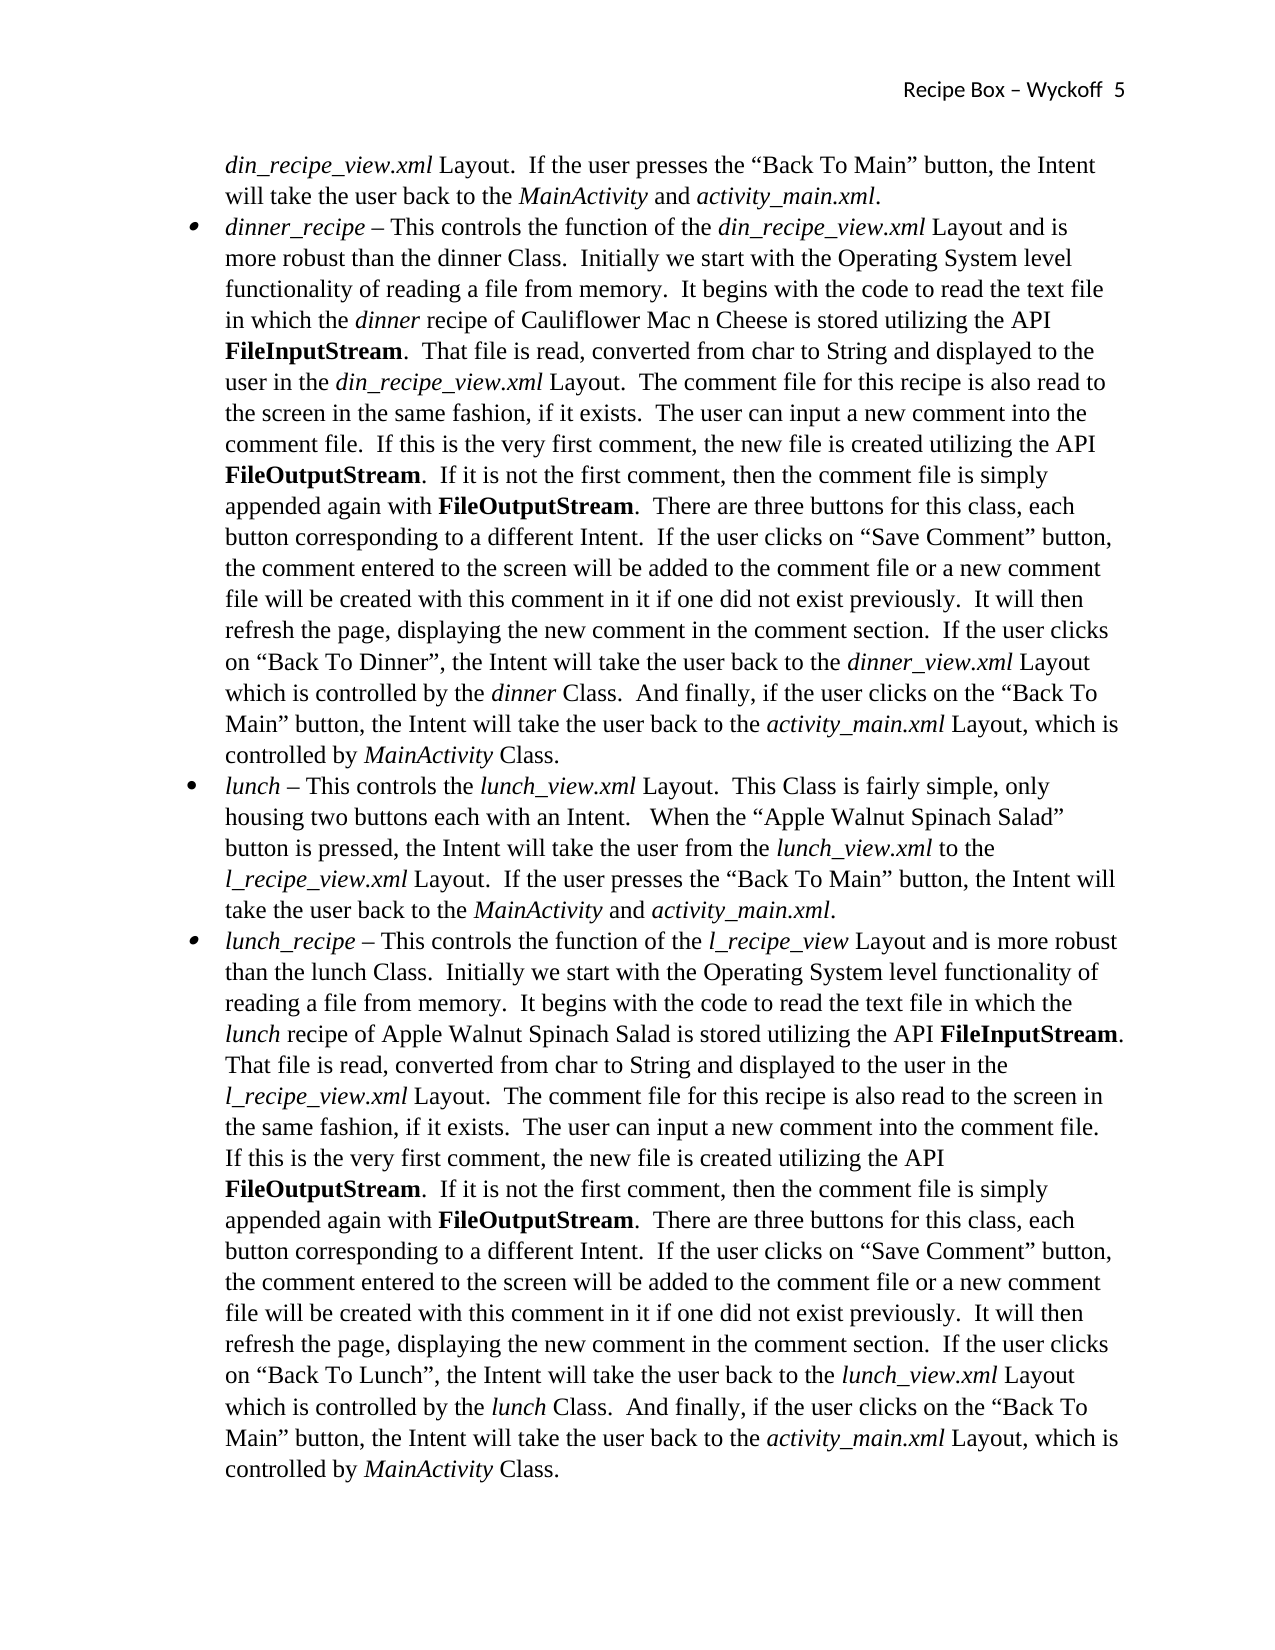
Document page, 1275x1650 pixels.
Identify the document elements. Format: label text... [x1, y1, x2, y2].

list dinner_recipe – This controls the function of the din_recipe_view.xml Layout and is more robust than the dinner Class. Initially we start with the Operating System level functionality of reading a file from memory. It begins with the code to read the text file in which the dinner recipe of Cauliflower Mac n Cheese is stored utilizing the API FileInputStream. That file is read, converted from char to String and displayed to the user in the din_recipe_view.xml Layout. The comment file for this recipe is also read to the screen in the same fashion, if it exists. The user can input a new comment into the comment file. If this is the very first comment, the new file is created utilizing the API FileOutputStream. If it is not the first comment, then the comment file is simply appended again with FileOutputStream. There are three buttons for this class, each button corresponding to a different Intent. If the user clicks on “Save Comment” button, the comment entered to the screen will be added to the comment file or a new comment file will be created with this comment in it if one did not exist previously. It will then refresh the page, displaying the new comment in the comment section. If the user clicks on “Back To Dinner”, the Intent will take the user back to the dinner_view.xml Layout which is controlled by the dinner Class. And finally, if the user clicks on the “Back To Main” button, the Intent will take the user back to the activity_main.xml Layout, which is controlled by MainActivity Class. [187, 212, 1125, 768]
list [187, 150, 1125, 210]
list lunch – This controls the lunch_view.xml Layout. This Class is fairly simple, only housing two buttons each with an Intent. When the “Apple Walnut Spinach Salad” button is pressed, the Intent will take the user from the lunch_view.xml to the l_recipe_view.xml Layout. If the user presses the “Back To Main” button, the Intent will take the user back to the MainActivity and activity_main.xml. [187, 771, 1125, 924]
list lunch_recipe – This controls the function of the l_recipe_view Layout and is more robust than the lunch Class. Initially we start with the Operating System level functionality of reading a file from memory. It begins with the code to read the text file in which the lunch recipe of Apple Walnut Spinach Salad is stored utilizing the API FileInputStream. That file is read, converted from char to String and displayed to the user in the l_recipe_view.xml Layout. The comment file for this recipe is also read to the screen in the same fashion, if it exists. The user can input a new comment into the comment file. If this is the very first comment, the new file is created utilizing the API FileOutputStream. If it is not the first comment, then the comment file is simply appended again with FileOutputStream. There are three buttons for this class, each button corresponding to a different Intent. If the user clicks on “Save Comment” button, the comment entered to the screen will be added to the comment file or a new comment file will be created with this comment in it if one did not exist previously. It will then refresh the page, displaying the new comment in the comment section. If the user clicks on “Back To Lunch”, the Intent will take the user back to the lunch_view.xml Layout which is controlled by the lunch Class. And finally, if the user clicks on the “Back To Main” button, the Intent will take the user back to the activity_main.xml Layout, which is controlled by MainActivity Class. [187, 926, 1125, 1482]
